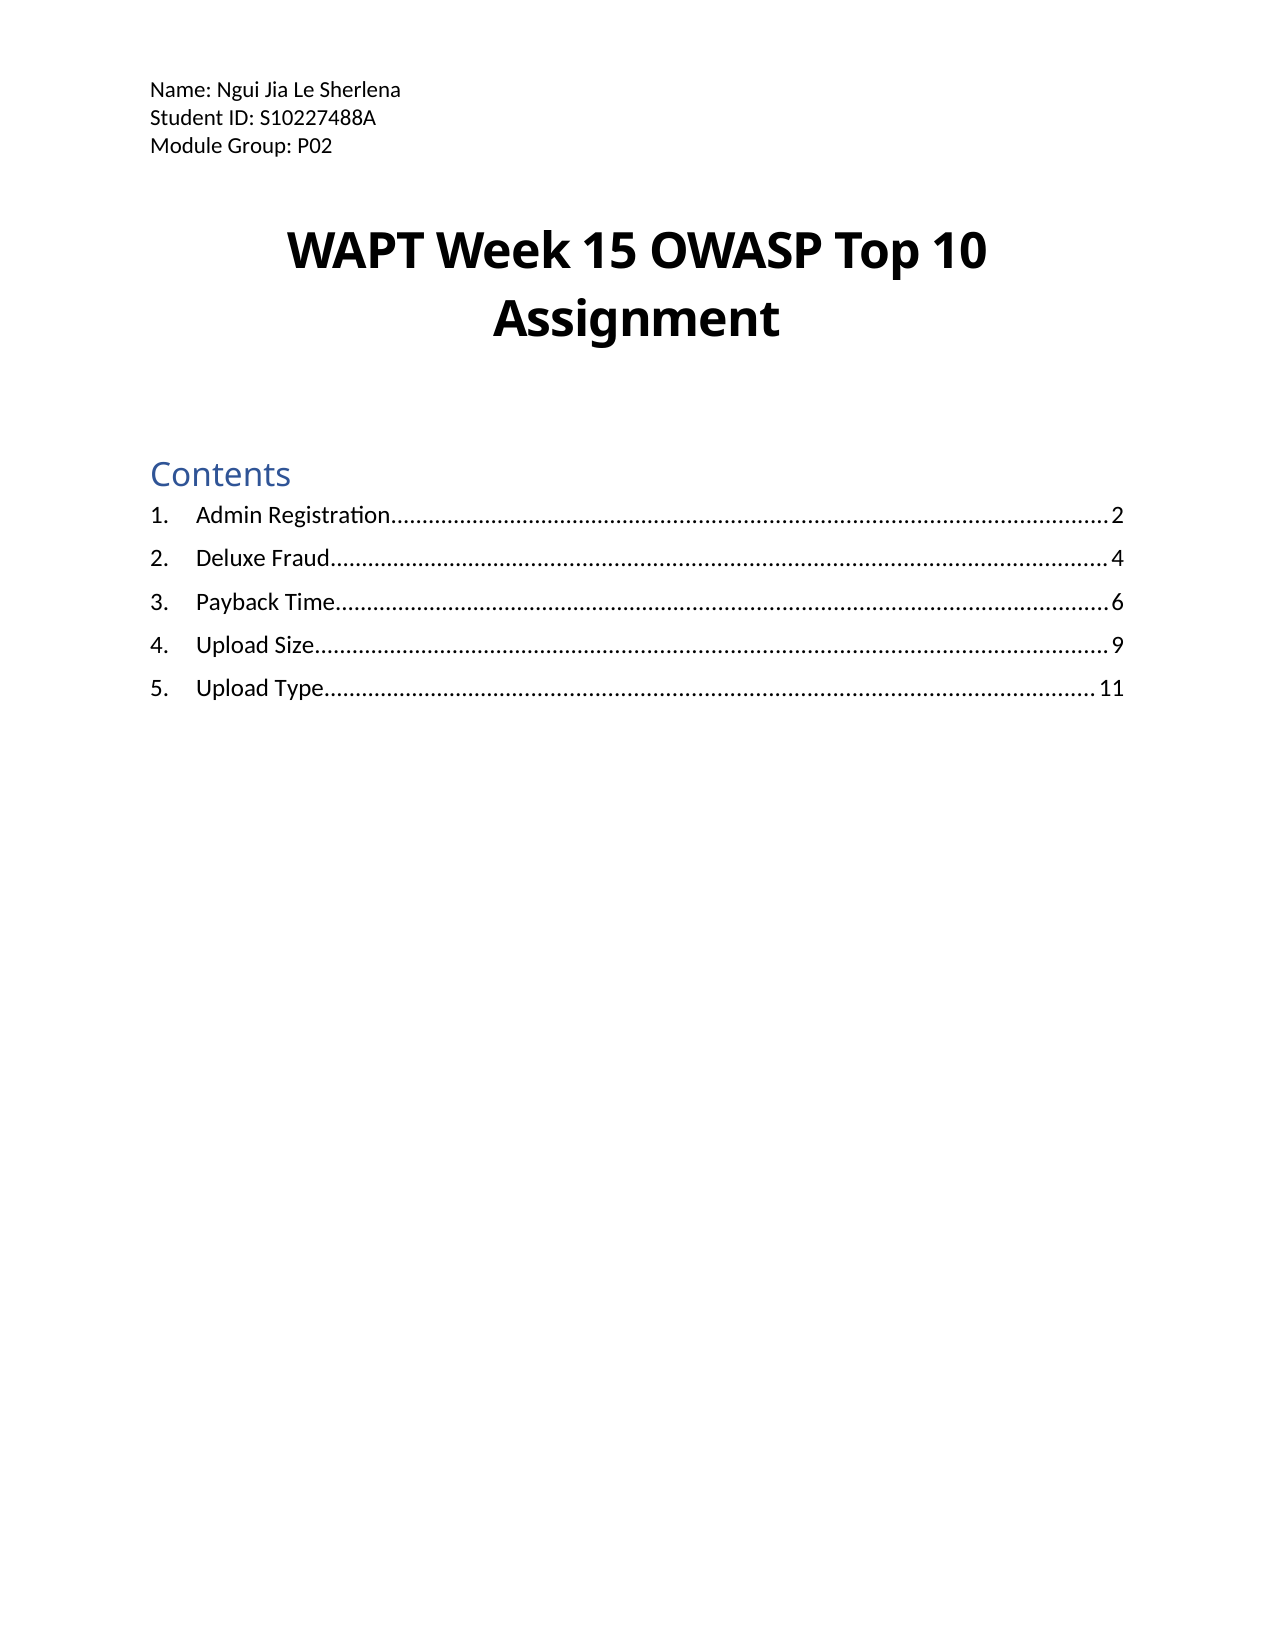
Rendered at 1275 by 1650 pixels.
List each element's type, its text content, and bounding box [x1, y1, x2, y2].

title WAPT Week 15 OWASP Top 10 Assignment [150, 215, 1125, 351]
